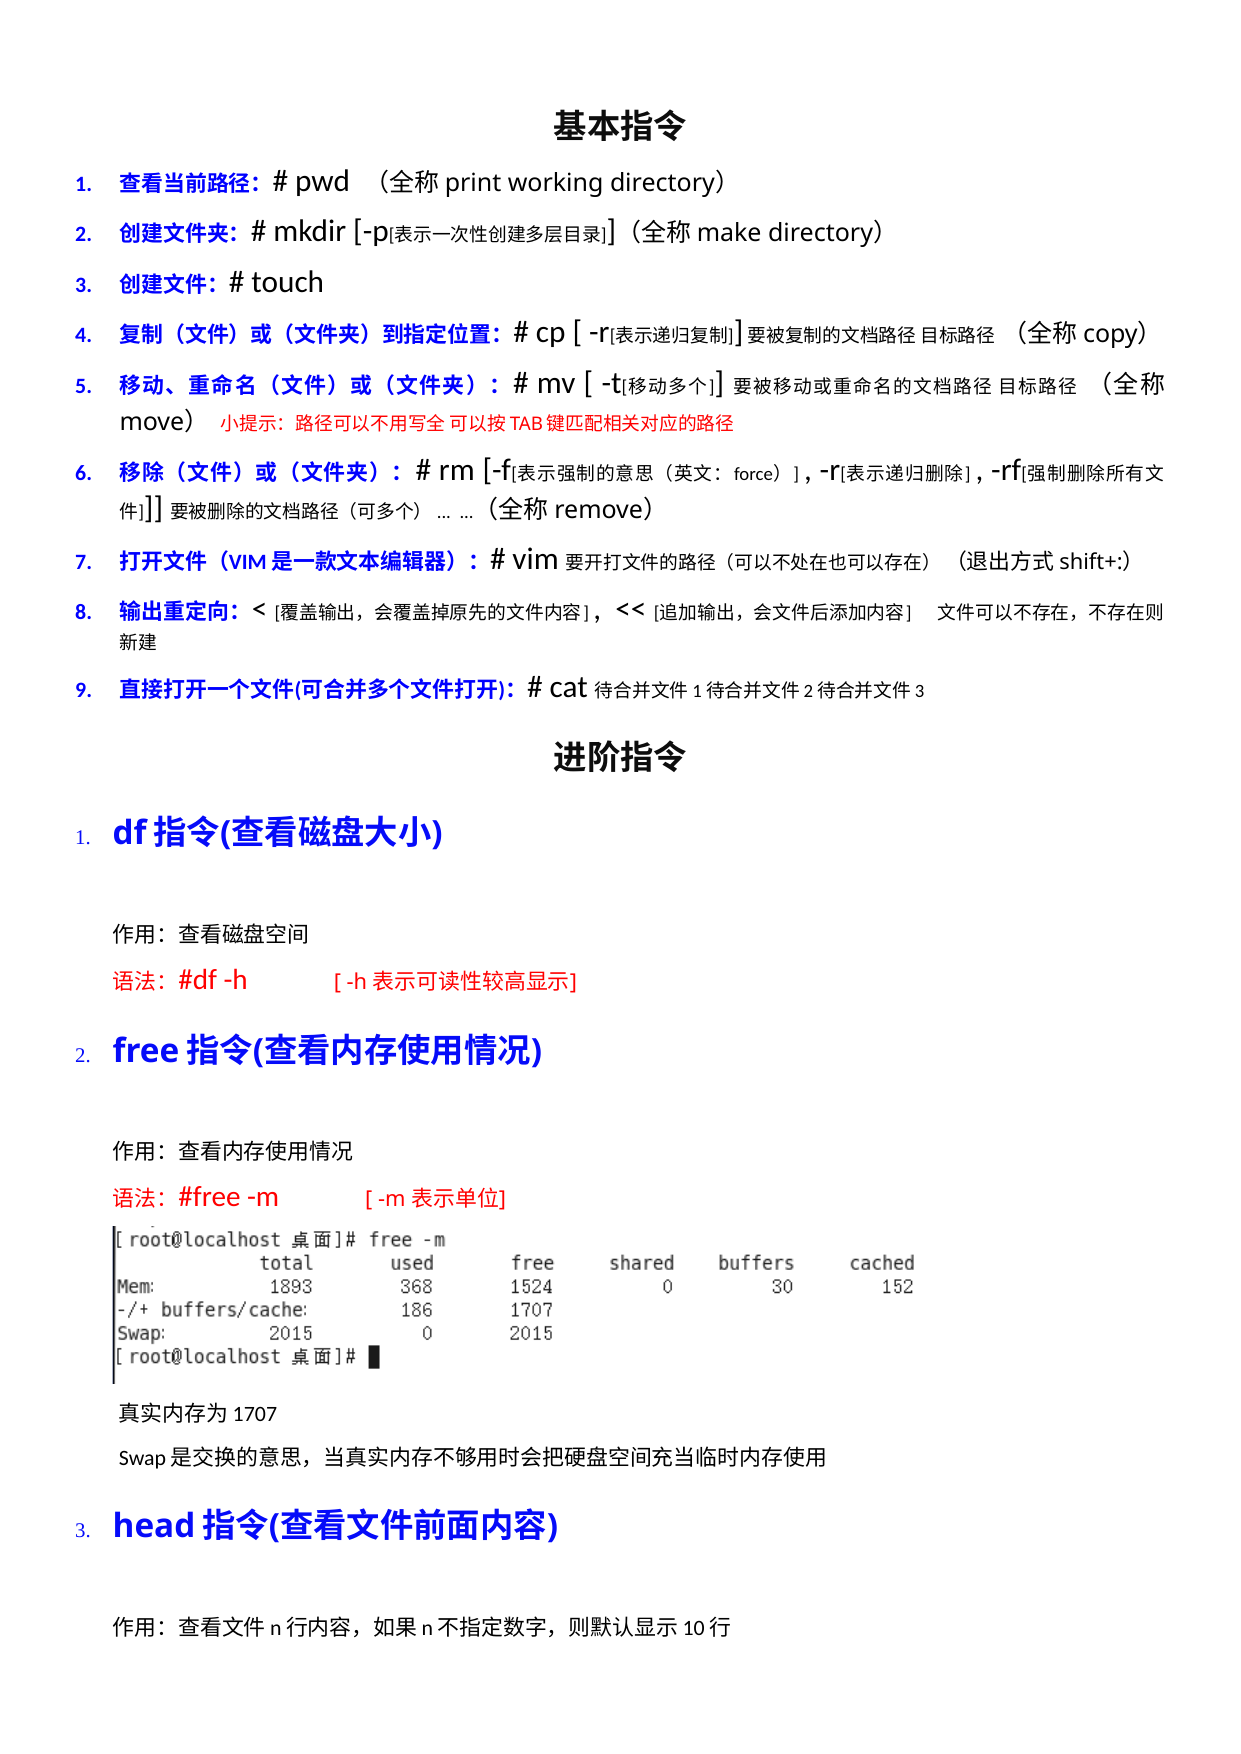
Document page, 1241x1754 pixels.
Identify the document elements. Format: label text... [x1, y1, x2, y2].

title 进阶指令 [75, 730, 1165, 779]
list 复制（文件）或（文件夹）到指定位置：# cp [ -r[表示递归复制]] 要被复制的文档路径 目标路径 （全称 copy） [75, 313, 1165, 351]
subtitle head指令(查看文件前面内容) [75, 1499, 1165, 1547]
subtitle df指令(查看磁盘大小) [75, 806, 1165, 854]
text 真实内存为1707 [75, 1396, 1165, 1428]
text 语法：#df -h [ -h 表示可读性较高显示] [112, 961, 1165, 996]
list 打开文件（VIM是一款文本编辑器）：# vim 要开打文件的路径（可以不处在也可以存在） （退出方式 shift+:） [75, 539, 1165, 577]
text 作用：查看内存使用情况 [112, 1134, 1165, 1166]
subtitle free指令(查看内存使用情况) [75, 1023, 1165, 1072]
text Swap是交换的意思，当真实内存不够用时会把硬盘空间充当临时内存使用 [75, 1440, 1165, 1472]
text 作用：查看磁盘空间 [112, 917, 1165, 948]
list 输出重定向：< [覆盖输出，会覆盖掉原先的文件内容] , << [追加输出，会文件后添加内容] 文件可以不存在，不存在则新建 [75, 589, 1165, 655]
list 移除（文件）或（文件夹）：# rm [-f[表示强制的意思（英文：force）] , -r[表示递归删除] , -rf[强制删除所有文件]]] 要被删除的文档路径（可多个） ... ...（全称 remove） [75, 450, 1165, 526]
title 基本指令 [75, 100, 1165, 148]
picture [112, 1226, 978, 1384]
list 查看当前路径：# pwd （全称 print working directory） [75, 161, 1165, 199]
list 创建文件：# touch [75, 262, 1165, 300]
list 移动、重命名（文件）或（文件夹）：# mv [ -t[移动多个]] 要被移动或重命名的文档路径 目标路径 （全称 move） 小提示：路径可以不用写全 可以按TAB键匹配相关对应的路径 [75, 363, 1165, 438]
text 作用：查看文件n行内容，如果n不指定数字，则默认显示10行 [112, 1610, 1165, 1641]
text 语法：#free -m [ -m 表示单位] [112, 1178, 1165, 1214]
list 创建文件夹：# mkdir [-p[表示一次性创建多层目录]]（全称 make directory） [75, 211, 1165, 249]
list 直接打开一个文件(可合并多个文件打开)：# cat 待合并文件1 待合并文件2 待合并文件3 [75, 667, 1165, 705]
